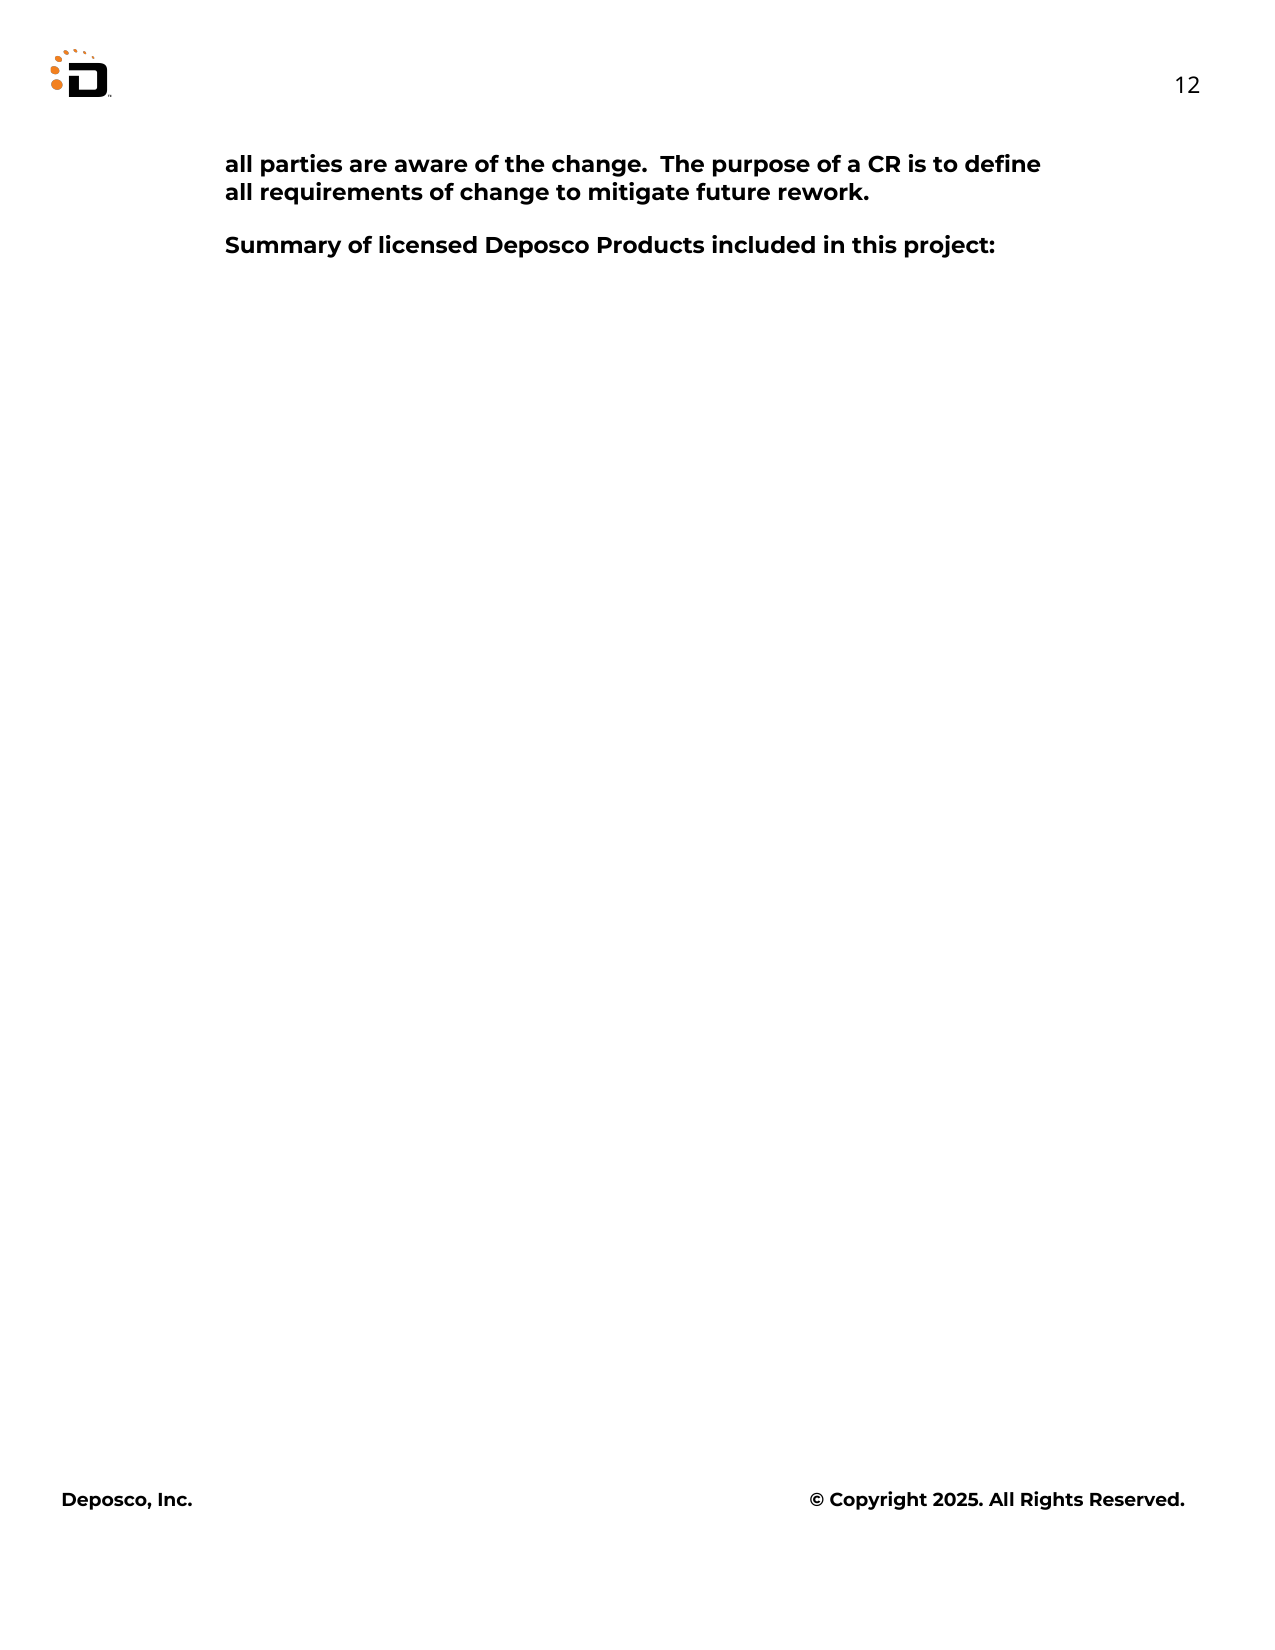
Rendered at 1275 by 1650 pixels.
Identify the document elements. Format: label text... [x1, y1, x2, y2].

picture [50, 49, 112, 97]
text Summary of licensed Deposco Products included in this project: [225, 231, 1050, 259]
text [225, 150, 1050, 206]
